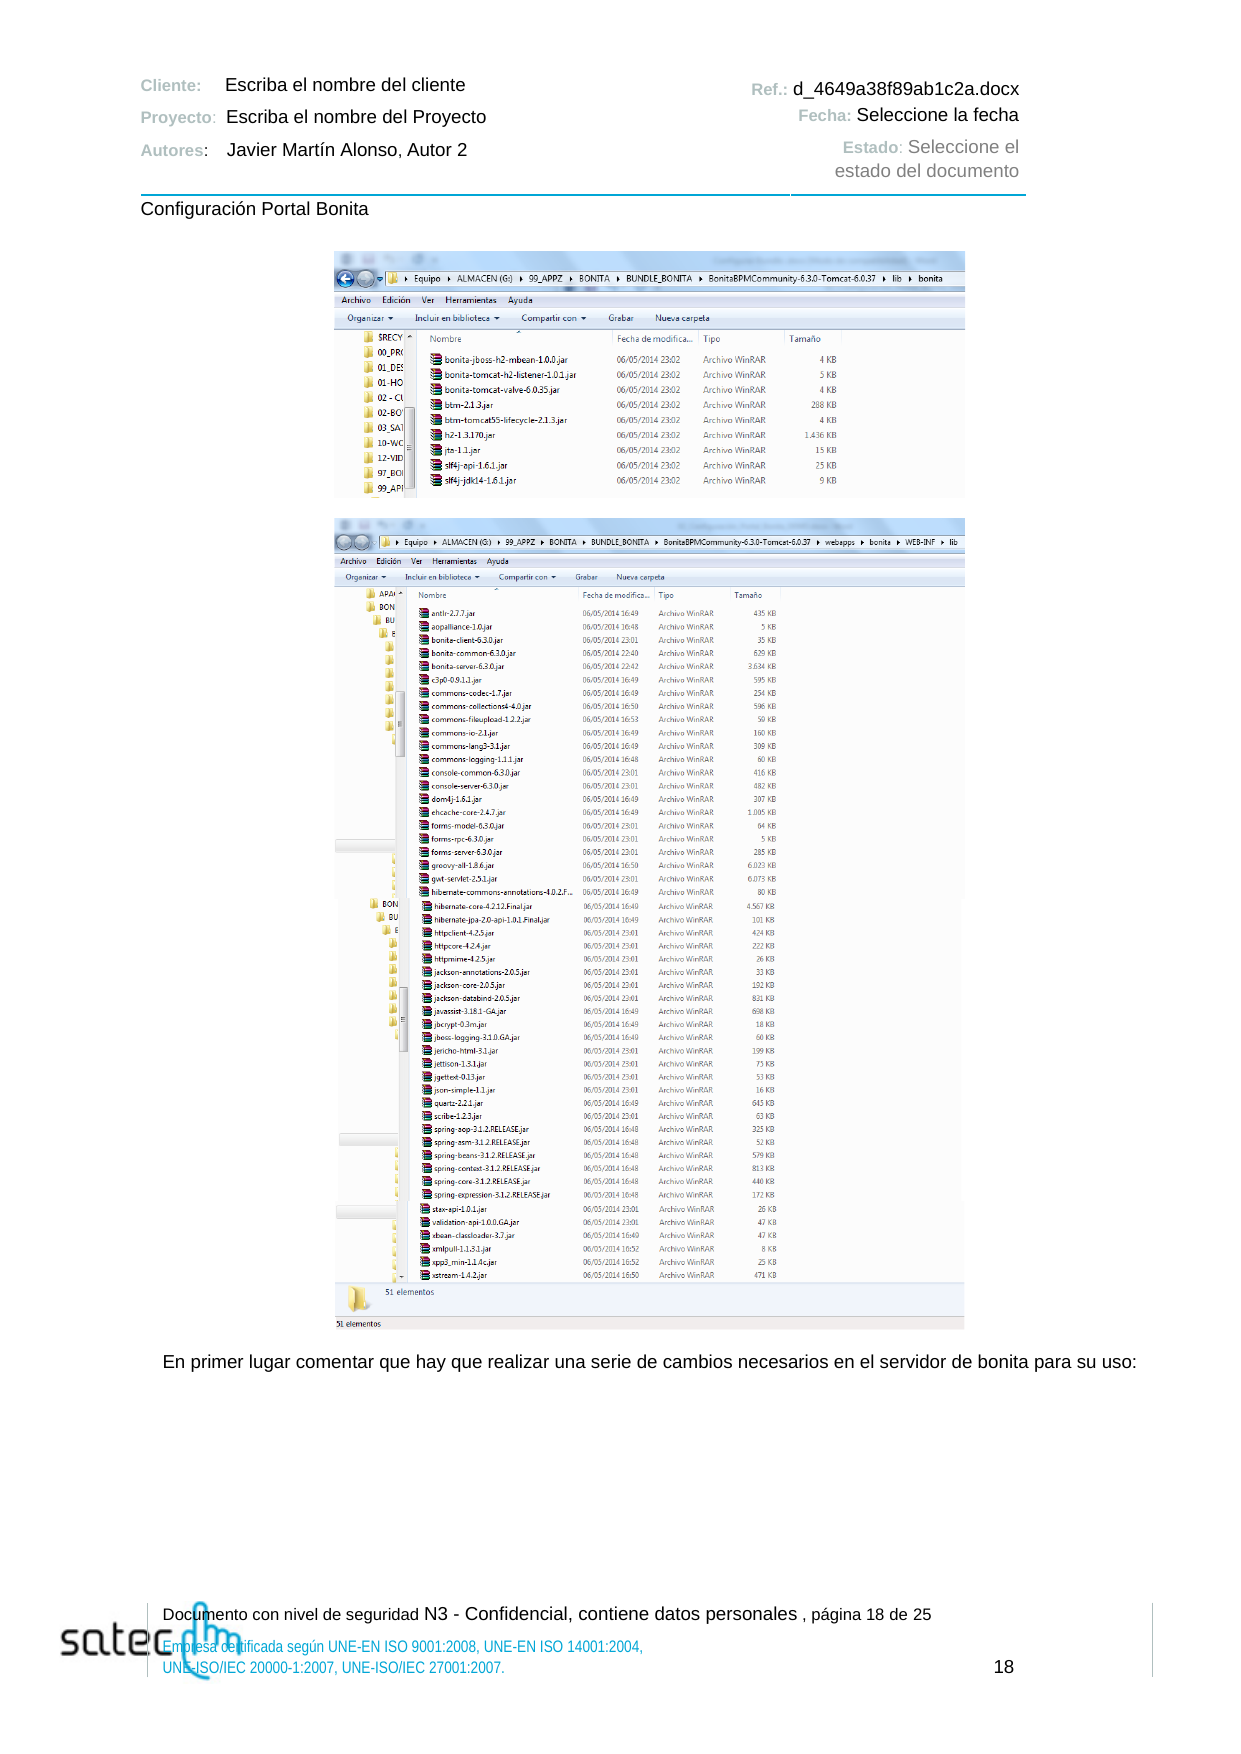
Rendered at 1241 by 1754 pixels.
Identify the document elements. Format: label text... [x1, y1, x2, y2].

picture [270, 1640, 275, 1649]
text En primer lugar comentar que hay que realizar una serie de cambios necesarios en el servidor de bonita para su uso: [148, 1201, 1152, 1373]
picture [59, 1601, 245, 1684]
picture [574, 1643, 581, 1652]
picture [334, 251, 966, 498]
picture [518, 1641, 525, 1650]
picture [362, 1662, 369, 1671]
picture [504, 1641, 511, 1650]
picture [334, 518, 965, 1330]
picture [407, 1662, 414, 1671]
picture [362, 1641, 369, 1650]
picture [632, 1643, 638, 1652]
